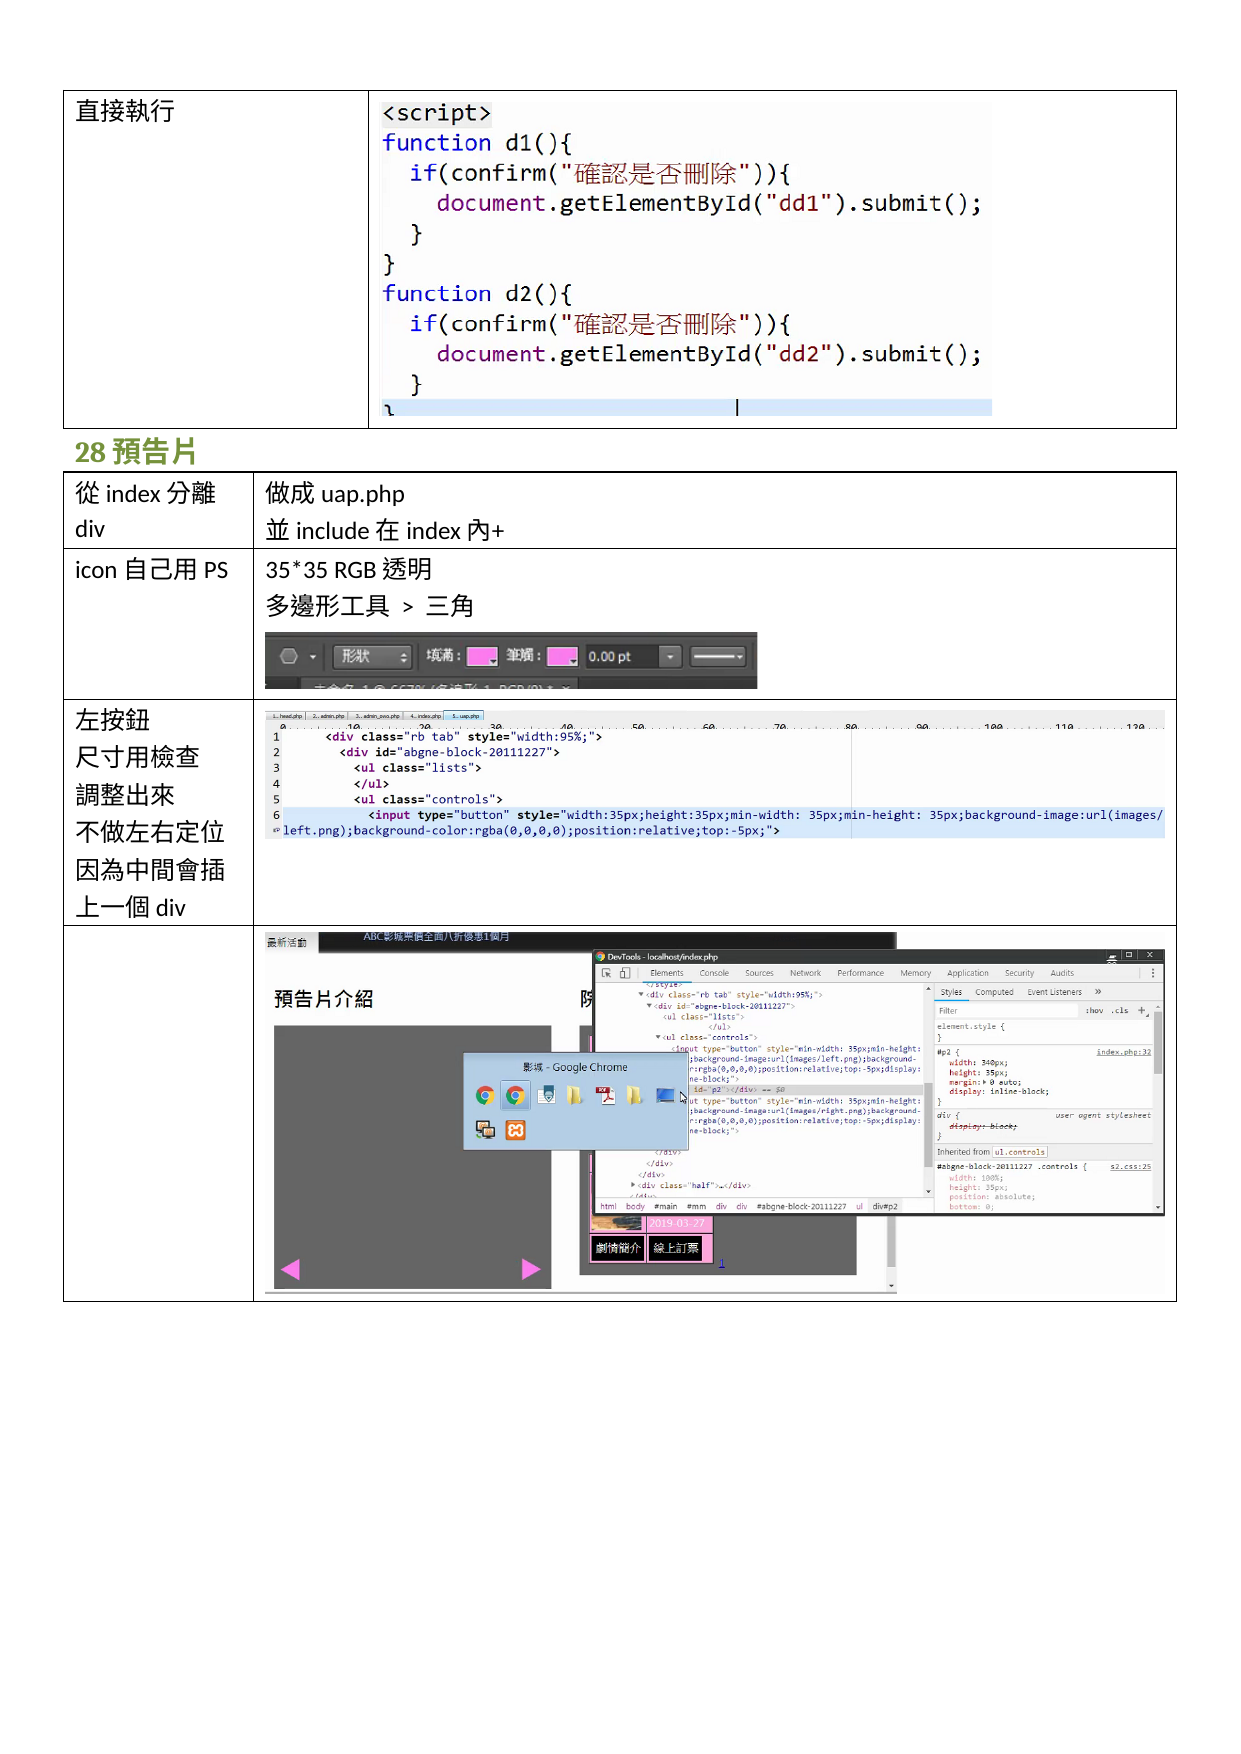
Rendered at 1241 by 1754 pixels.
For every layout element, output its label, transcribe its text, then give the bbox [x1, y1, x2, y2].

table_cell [369, 91, 1176, 428]
table_cell [254, 700, 1176, 924]
table_cell 35*35 RGB 透明 多邊形工具 > 三角 [254, 549, 1176, 698]
picture [265, 932, 1165, 1294]
table_header 從 index 分離 div [64, 473, 253, 547]
picture [265, 632, 758, 689]
table_cell icon 自己用 PS [64, 549, 253, 698]
subtitle 28 預告片 [75, 429, 1165, 471]
table_cell 左按鈕 尺寸用檢查 調整出來 不做左右定位 因為中間會插上一個 div [64, 700, 253, 924]
table_header 做成 uap.php 並 include 在 index 內+ [254, 473, 1176, 547]
picture [379, 102, 993, 416]
table_cell function 直接執行 [64, 91, 368, 428]
table_cell [254, 926, 1176, 1301]
table_cell [64, 926, 253, 1301]
picture [265, 710, 1165, 839]
